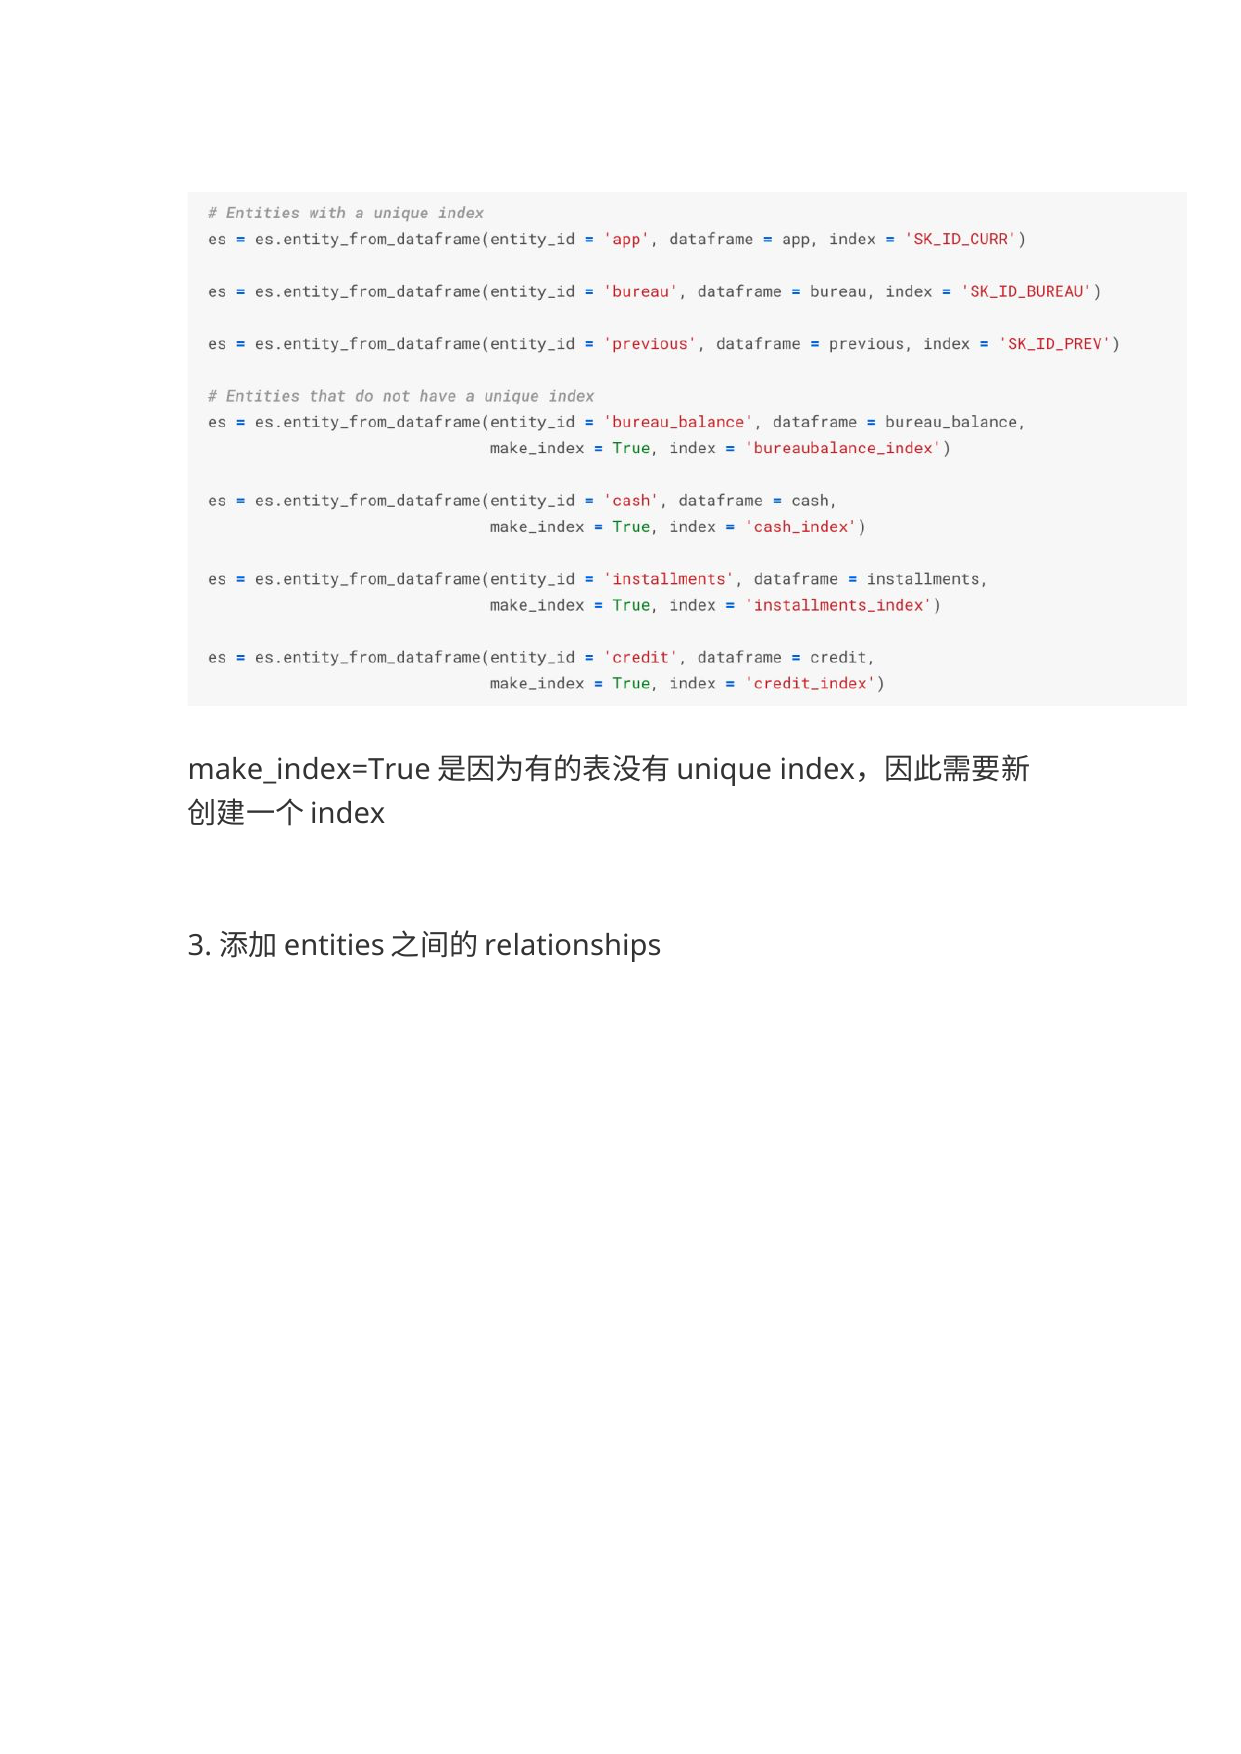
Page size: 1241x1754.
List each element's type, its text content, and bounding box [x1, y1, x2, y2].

text make_index=True是因为有的表没有unique index，因此需要新创建一个index [187, 745, 1053, 833]
picture [187, 192, 1187, 725]
text 3. 添加entities之间的relationships [187, 921, 1053, 965]
